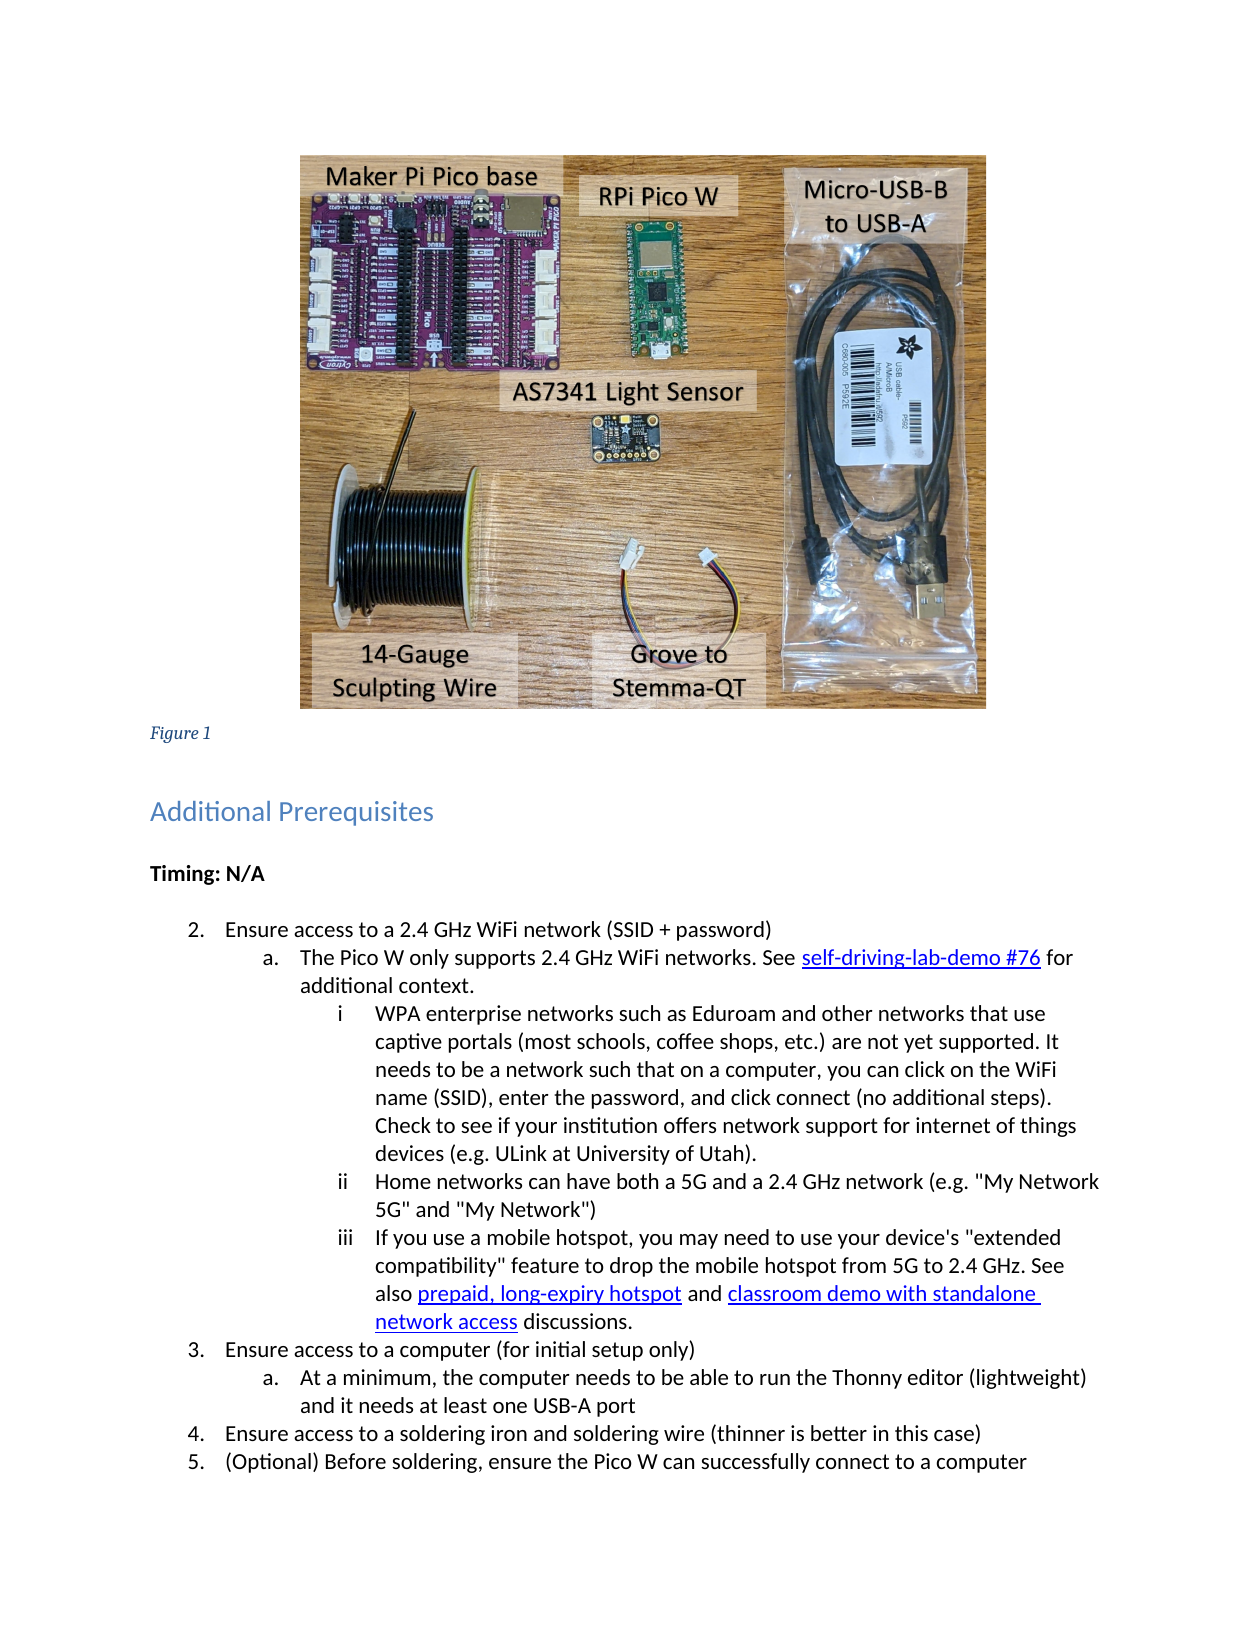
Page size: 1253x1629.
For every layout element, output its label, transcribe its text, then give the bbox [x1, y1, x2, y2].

list WPA enterprise networks such as Eduroam and other networks that use captive portals (most schools, coffee shops, etc.) are not yet supported. It needs to be a network such that on a computer, you can click on the WiFi name (SSID), enter the password, and click connect (no additional steps). Check to see if your institution offers network support for internet of things devices (e.g. ULink at University of Utah). [337, 999, 1102, 1167]
subtitle Additional Prerequisites [150, 793, 1102, 828]
list (Optional) Before soldering, ensure the Pico W can successfully connect to a computer [187, 1447, 1102, 1476]
list Ensure access to a computer (for initial setup only) [187, 1335, 1102, 1363]
picture [300, 150, 987, 723]
list Ensure access to a 2.4 GHz WiFi network (SSID + password) [187, 915, 1102, 943]
list The Pico W only supports 2.4 GHz WiFi networks. See self-driving-lab-demo #76 for additional context. [262, 943, 1102, 999]
list Home networks can have both a 5G and a 2.4 GHz network (e.g. "My Network 5G" and "My Network") [337, 1167, 1102, 1223]
list Ensure access to a soldering iron and soldering wire (thinner is better in this case) [187, 1419, 1102, 1447]
list At a minimum, the computer needs to be able to run the Thonny editor (lightweight) and it needs at least one USB-A port [262, 1363, 1102, 1419]
text Timing: N/A [150, 859, 1102, 887]
list If you use a mobile hotspot, you may need to use your device's "extended compatibility" feature to drop the mobile hotspot from 5G to 2.4 GHz. See also prepaid, long-expiry hotspot and classroom demo with standalone network access discussions. [337, 1223, 1102, 1335]
